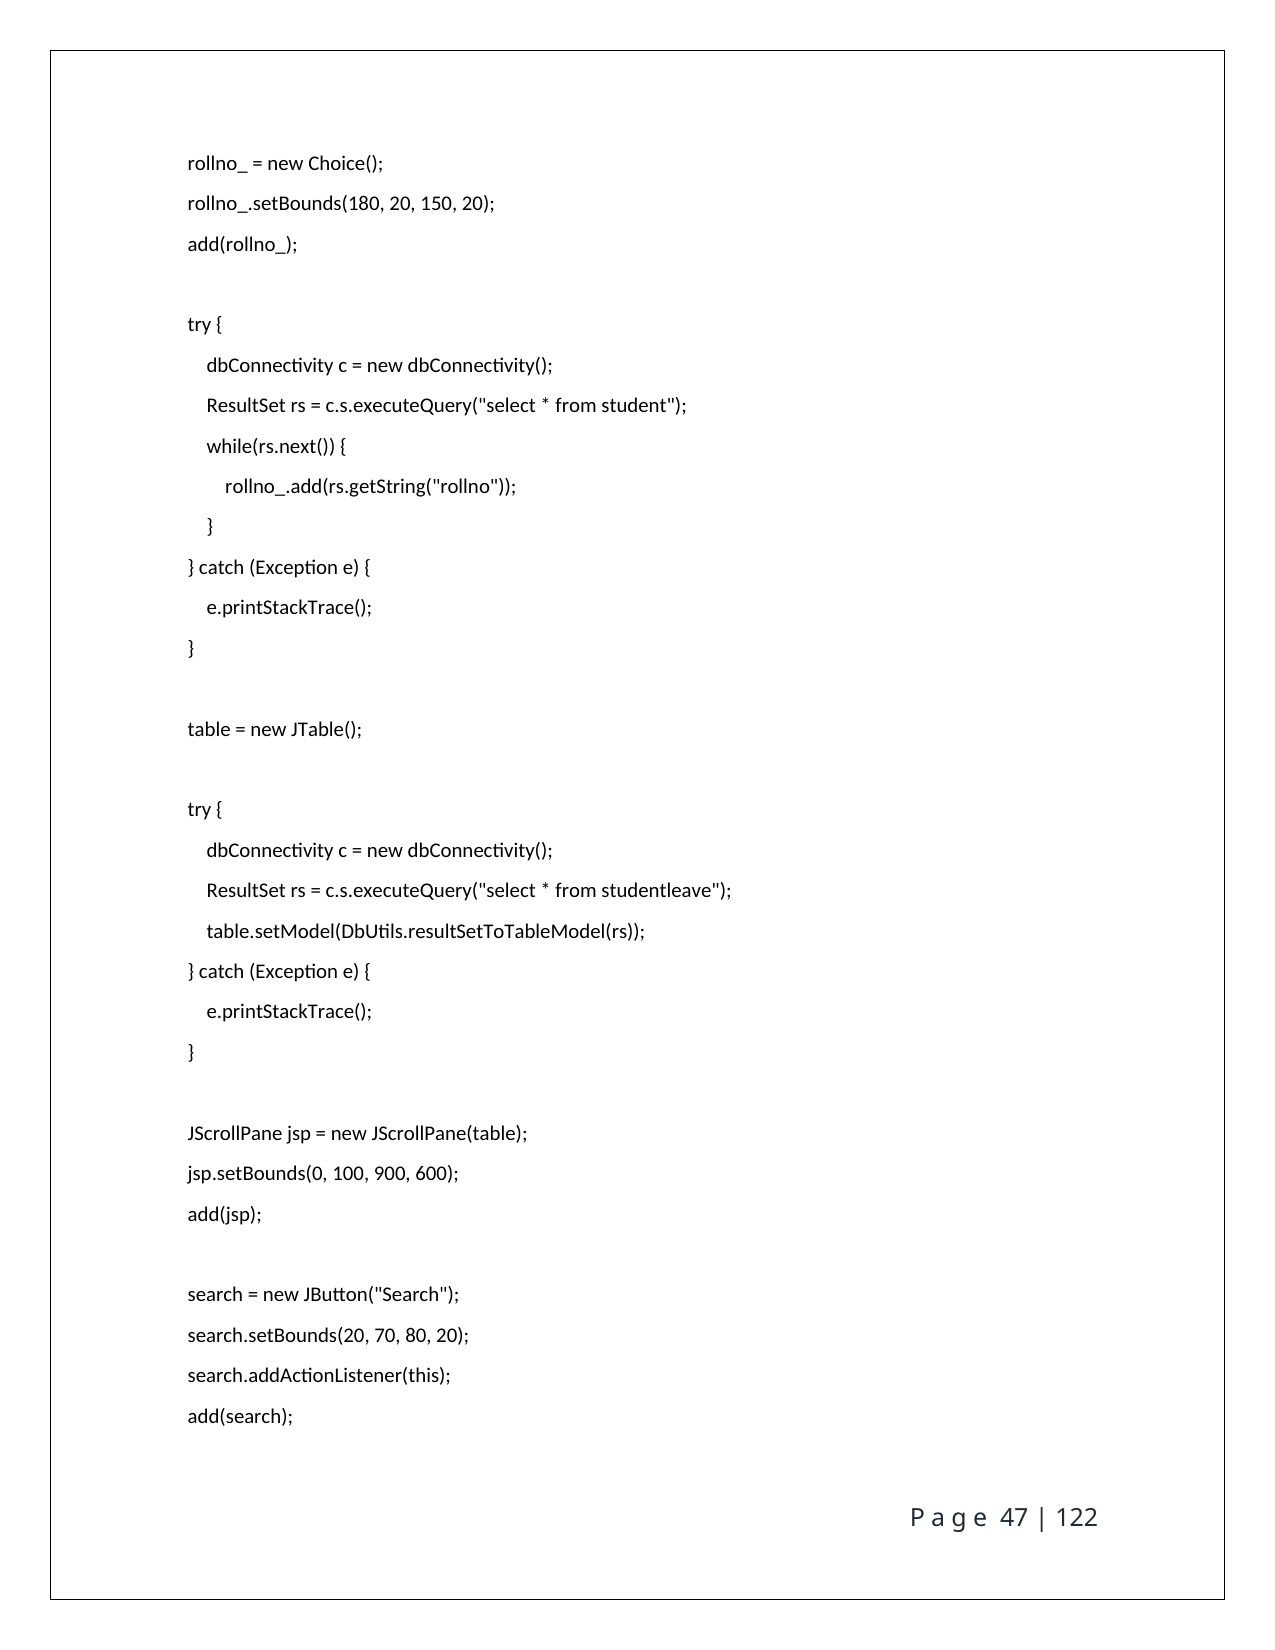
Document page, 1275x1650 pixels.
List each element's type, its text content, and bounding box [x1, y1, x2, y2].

text ResultSet rs = c.s.executeQuery("select * from student"); [150, 392, 1125, 418]
text jsp.setBounds(0, 100, 900, 600); [150, 1160, 1125, 1186]
text dbConnectivity c = new dbConnectivity(); [150, 837, 1125, 862]
text table = new JTable(); [150, 716, 1125, 741]
text try { [150, 312, 1125, 337]
text e.printStackTrace(); [150, 999, 1125, 1024]
text } [150, 514, 1125, 539]
text } [150, 635, 1125, 660]
text add(jsp); [150, 1201, 1125, 1226]
text search.setBounds(20, 70, 80, 20); [150, 1322, 1125, 1347]
text dbConnectivity c = new dbConnectivity(); [150, 352, 1125, 377]
text JScrollPane jsp = new JScrollPane(table); [150, 1120, 1125, 1145]
text try { [150, 797, 1125, 822]
text } catch (Exception e) { [150, 554, 1125, 579]
text } [150, 1039, 1125, 1064]
text } catch (Exception e) { [150, 958, 1125, 984]
text ResultSet rs = c.s.executeQuery("select * from studentleave"); [150, 877, 1125, 903]
text add(rollno_); [150, 231, 1125, 256]
text table.setModel(DbUtils.resultSetToTableModel(rs)); [150, 918, 1125, 943]
text search.addActionListener(this); [150, 1362, 1125, 1388]
text add(search); [150, 1403, 1125, 1428]
text search = new JButton("Search"); [150, 1282, 1125, 1307]
text rollno_.setBounds(180, 20, 150, 20); [150, 190, 1125, 216]
text while(rs.next()) { [150, 433, 1125, 458]
text rollno_ = new Choice(); [150, 150, 1125, 175]
text e.printStackTrace(); [150, 594, 1125, 620]
text rollno_.add(rs.getString("rollno")); [150, 473, 1125, 499]
